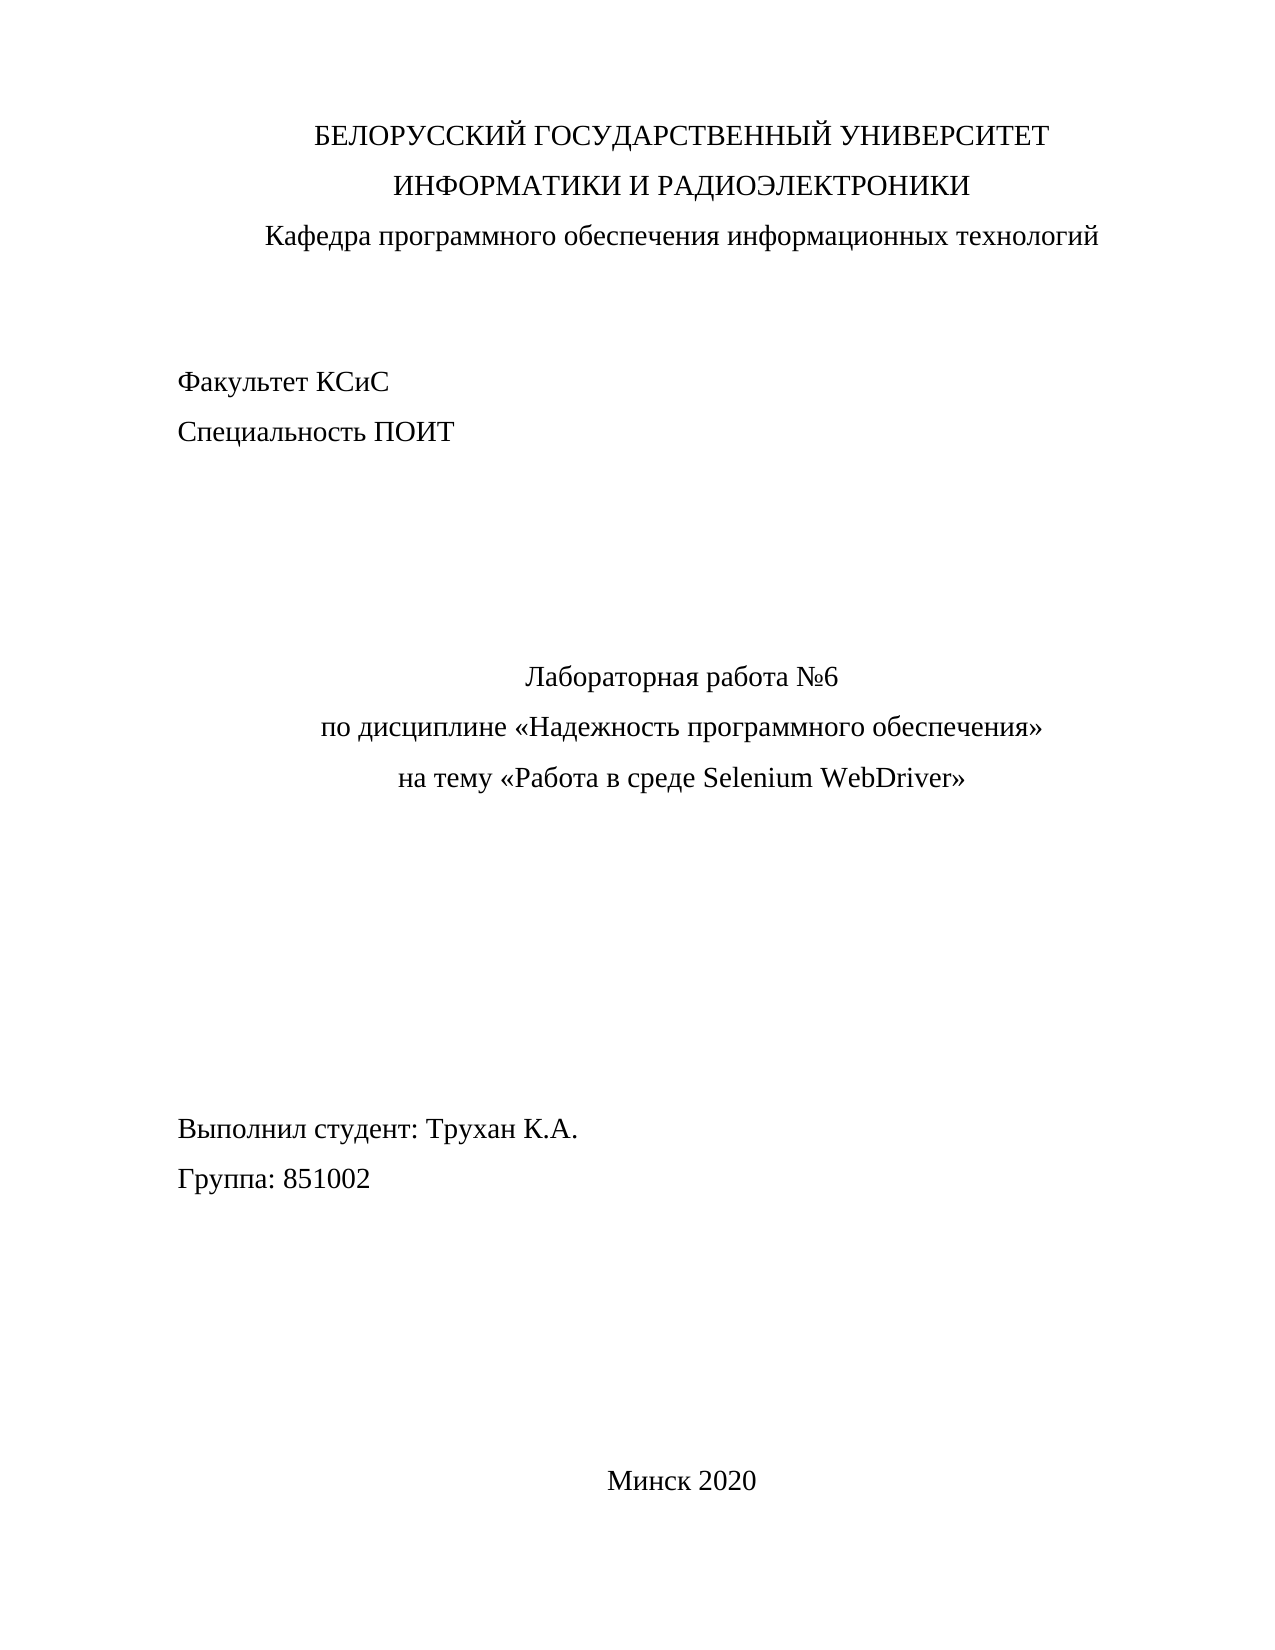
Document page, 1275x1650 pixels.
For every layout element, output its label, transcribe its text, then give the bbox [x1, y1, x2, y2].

text на тему «Работа в среде Selenium WebDriver» [177, 760, 1186, 793]
text Выполнил студент: Трухан К.А. [177, 1111, 1186, 1145]
text Лабораторная работа №6 [177, 659, 1186, 693]
text Группа: 851002 [177, 1161, 1186, 1195]
text ИНФОРМАТИКИ И РАДИОЭЛЕКТРОНИКИ [177, 168, 1186, 202]
text Специальность ПОИТ [177, 414, 1186, 447]
text Факультет КСиС [177, 364, 1186, 397]
text по дисциплине «Надежность программного обеспечения» [177, 709, 1186, 743]
text БЕЛОРУССКИЙ ГОСУДАРСТВЕННЫЙ УНИВЕРСИТЕТ [177, 118, 1186, 152]
text Кафедра программного обеспечения информационных технологий [177, 218, 1186, 252]
text Минск 2020 [177, 1463, 1186, 1496]
